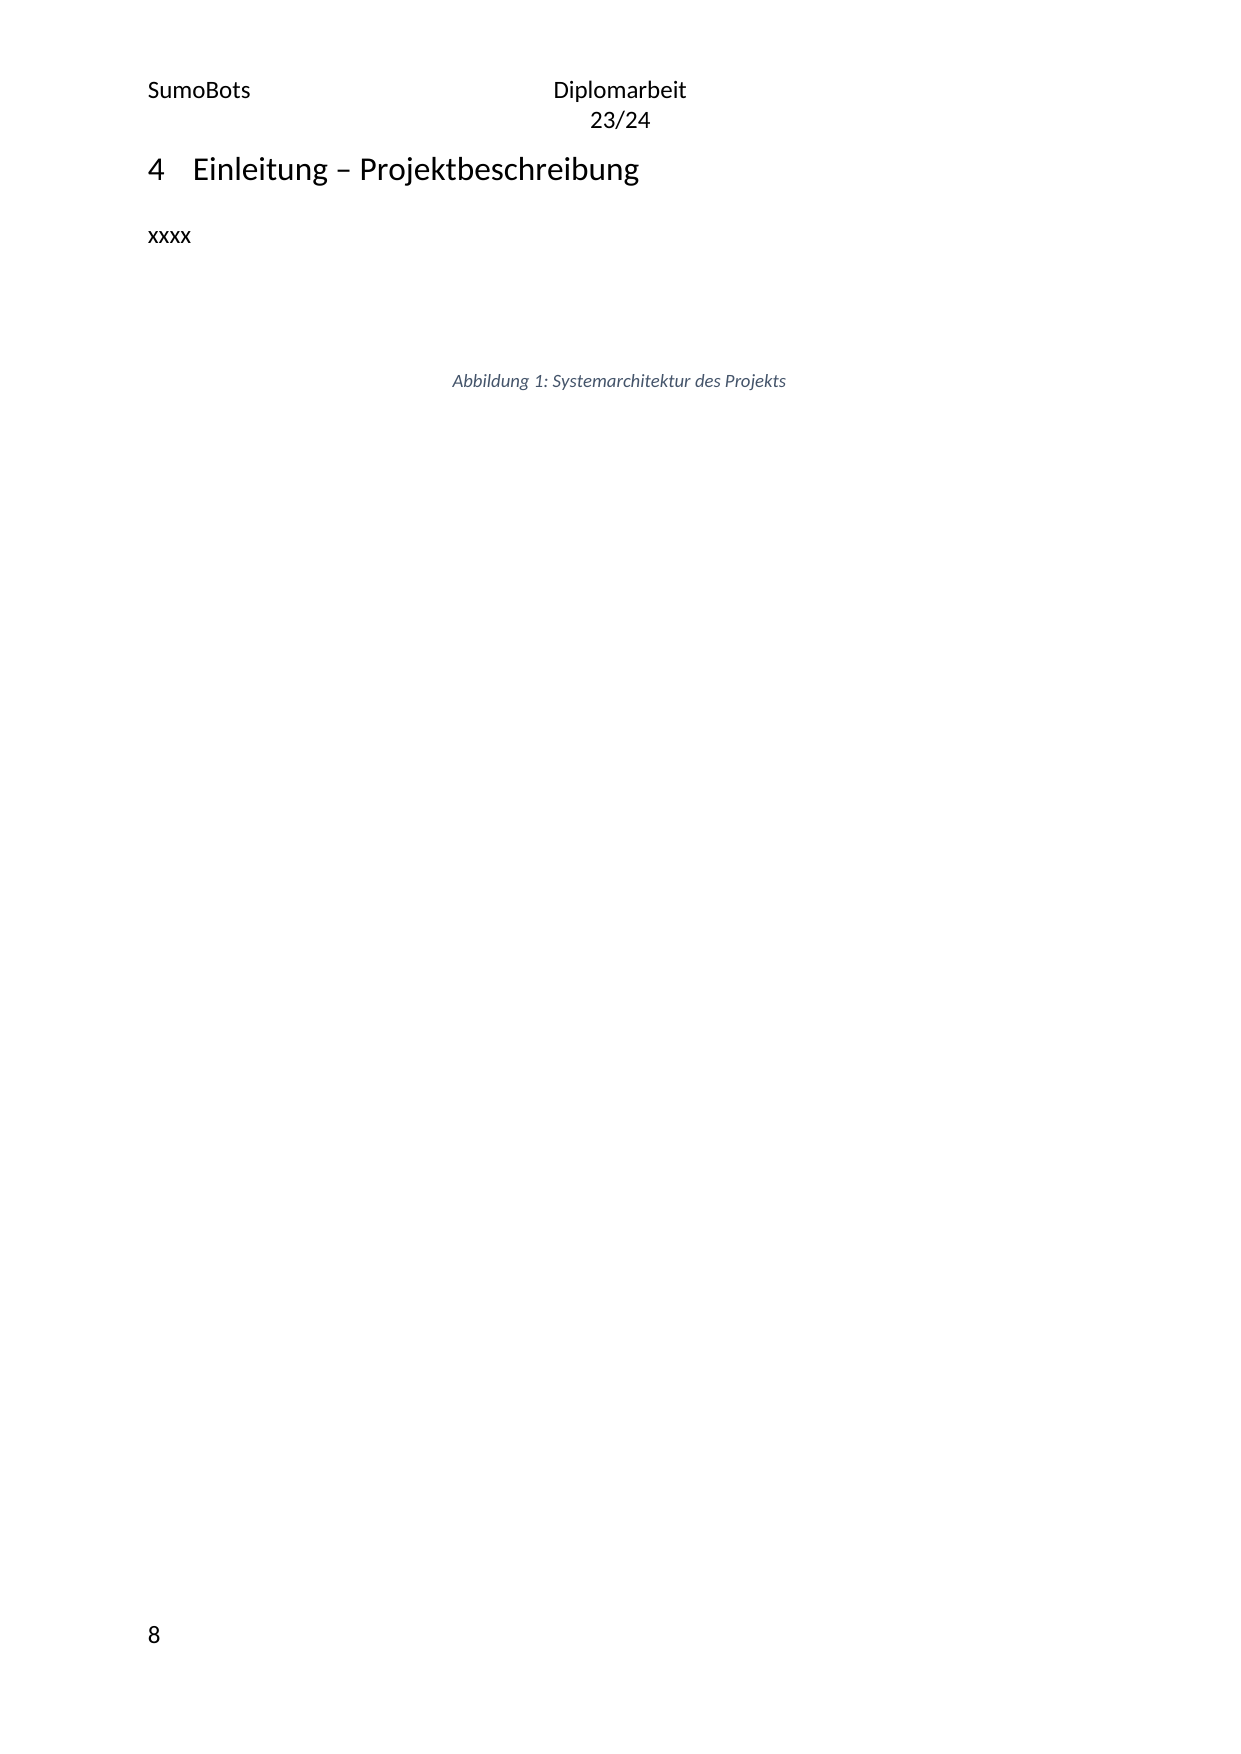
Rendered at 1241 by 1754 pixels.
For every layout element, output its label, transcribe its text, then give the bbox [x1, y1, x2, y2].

text xxxx [148, 219, 1093, 249]
text Abbildung 1: Systemarchitektur des Projekts [148, 369, 1093, 392]
subtitle Einleitung – Projektbeschreibung [148, 148, 1093, 188]
